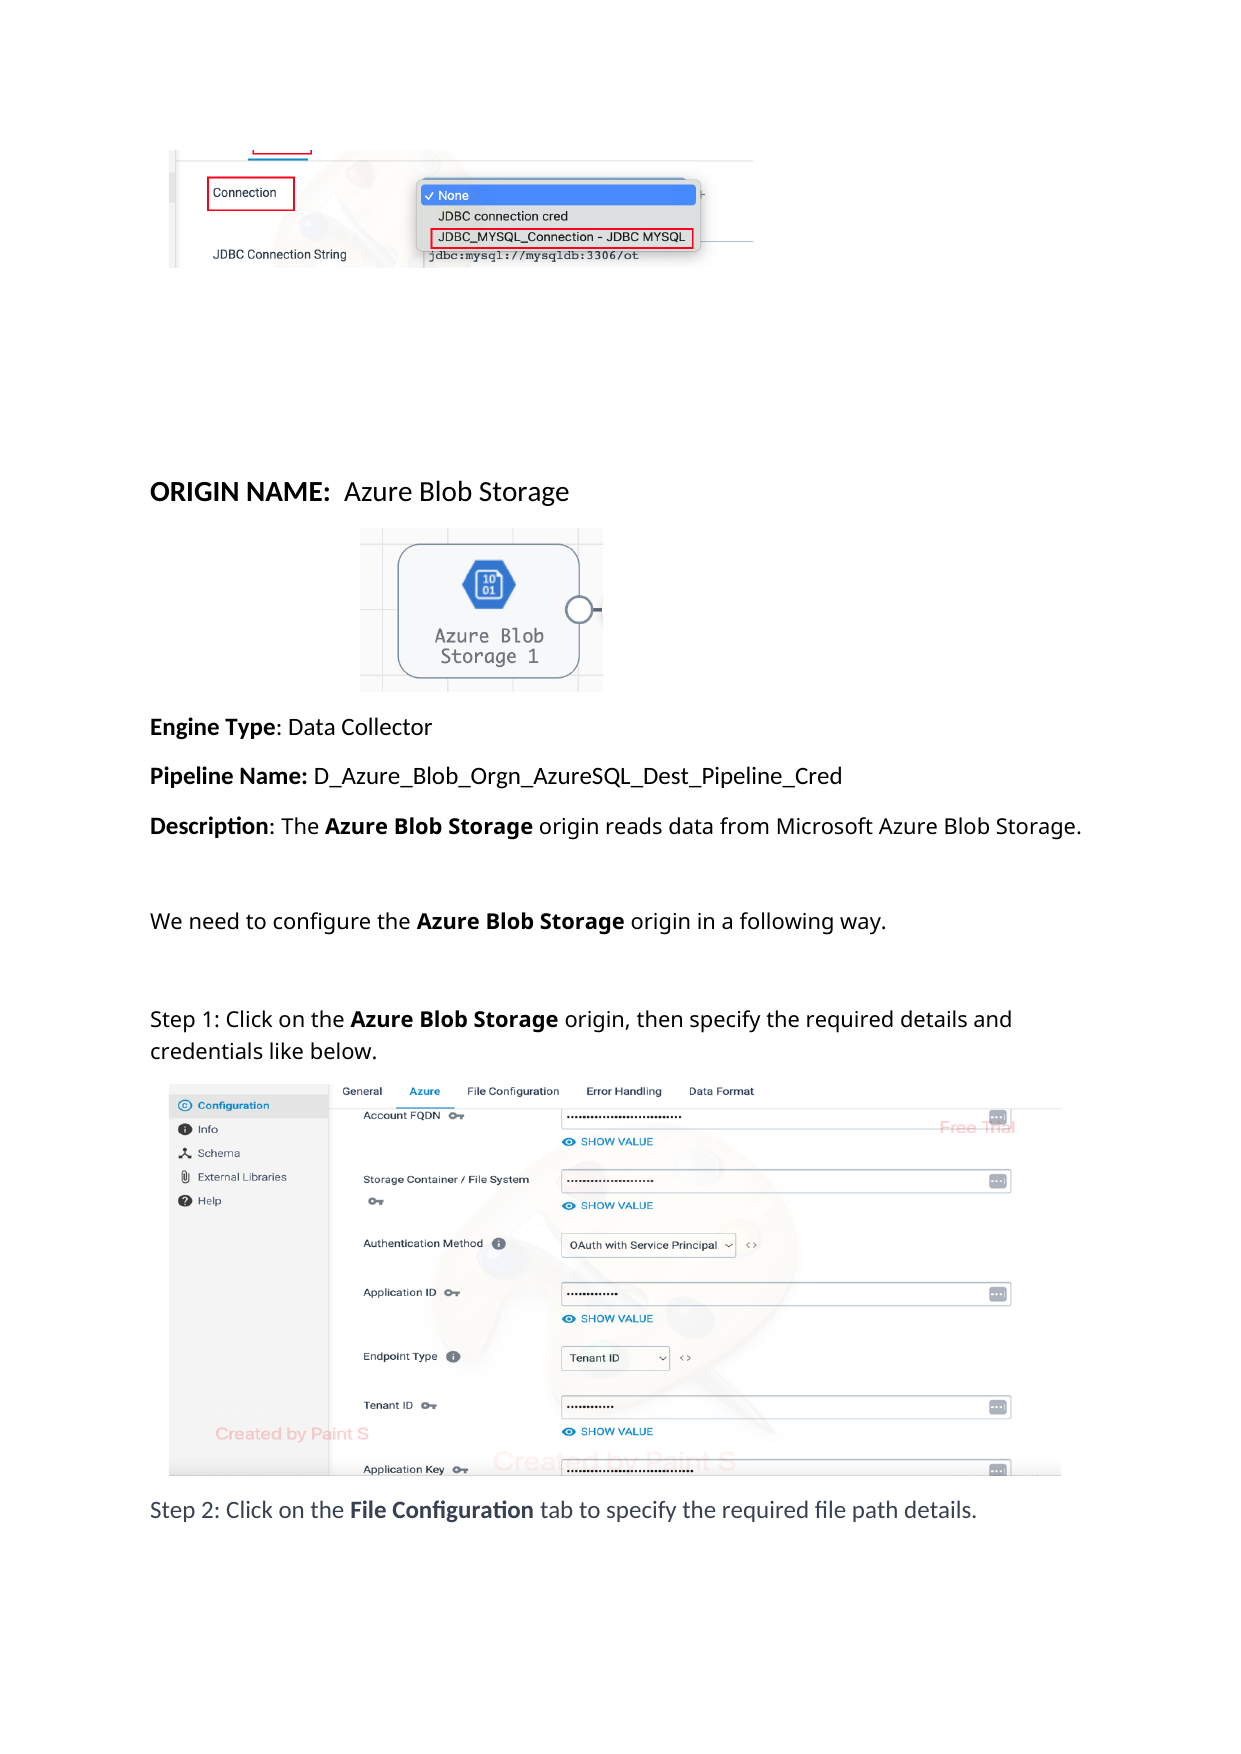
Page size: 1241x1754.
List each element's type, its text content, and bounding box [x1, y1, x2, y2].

text Step 2: Click on the File Configuration tab to specify the required file path details. [150, 1494, 1090, 1525]
text ORIGIN NAME: Azure Blob Storage [150, 473, 1090, 509]
text Step 1: Click on the Azure Blob Storage origin, then specify the required details and credentials like below. [150, 1004, 1090, 1066]
text Description: The Azure Blob Storage origin reads data from Microsoft Azure Blob Storage. [150, 810, 1090, 840]
text We need to configure the Azure Blob Storage origin in a following way. [150, 906, 1090, 936]
text Pipeline Name: D_Azure_Blob_Orgn_AzureSQL_Dest_Pipeline_Cred [150, 760, 1090, 791]
text Engine Type: Data Collector [150, 711, 1090, 741]
